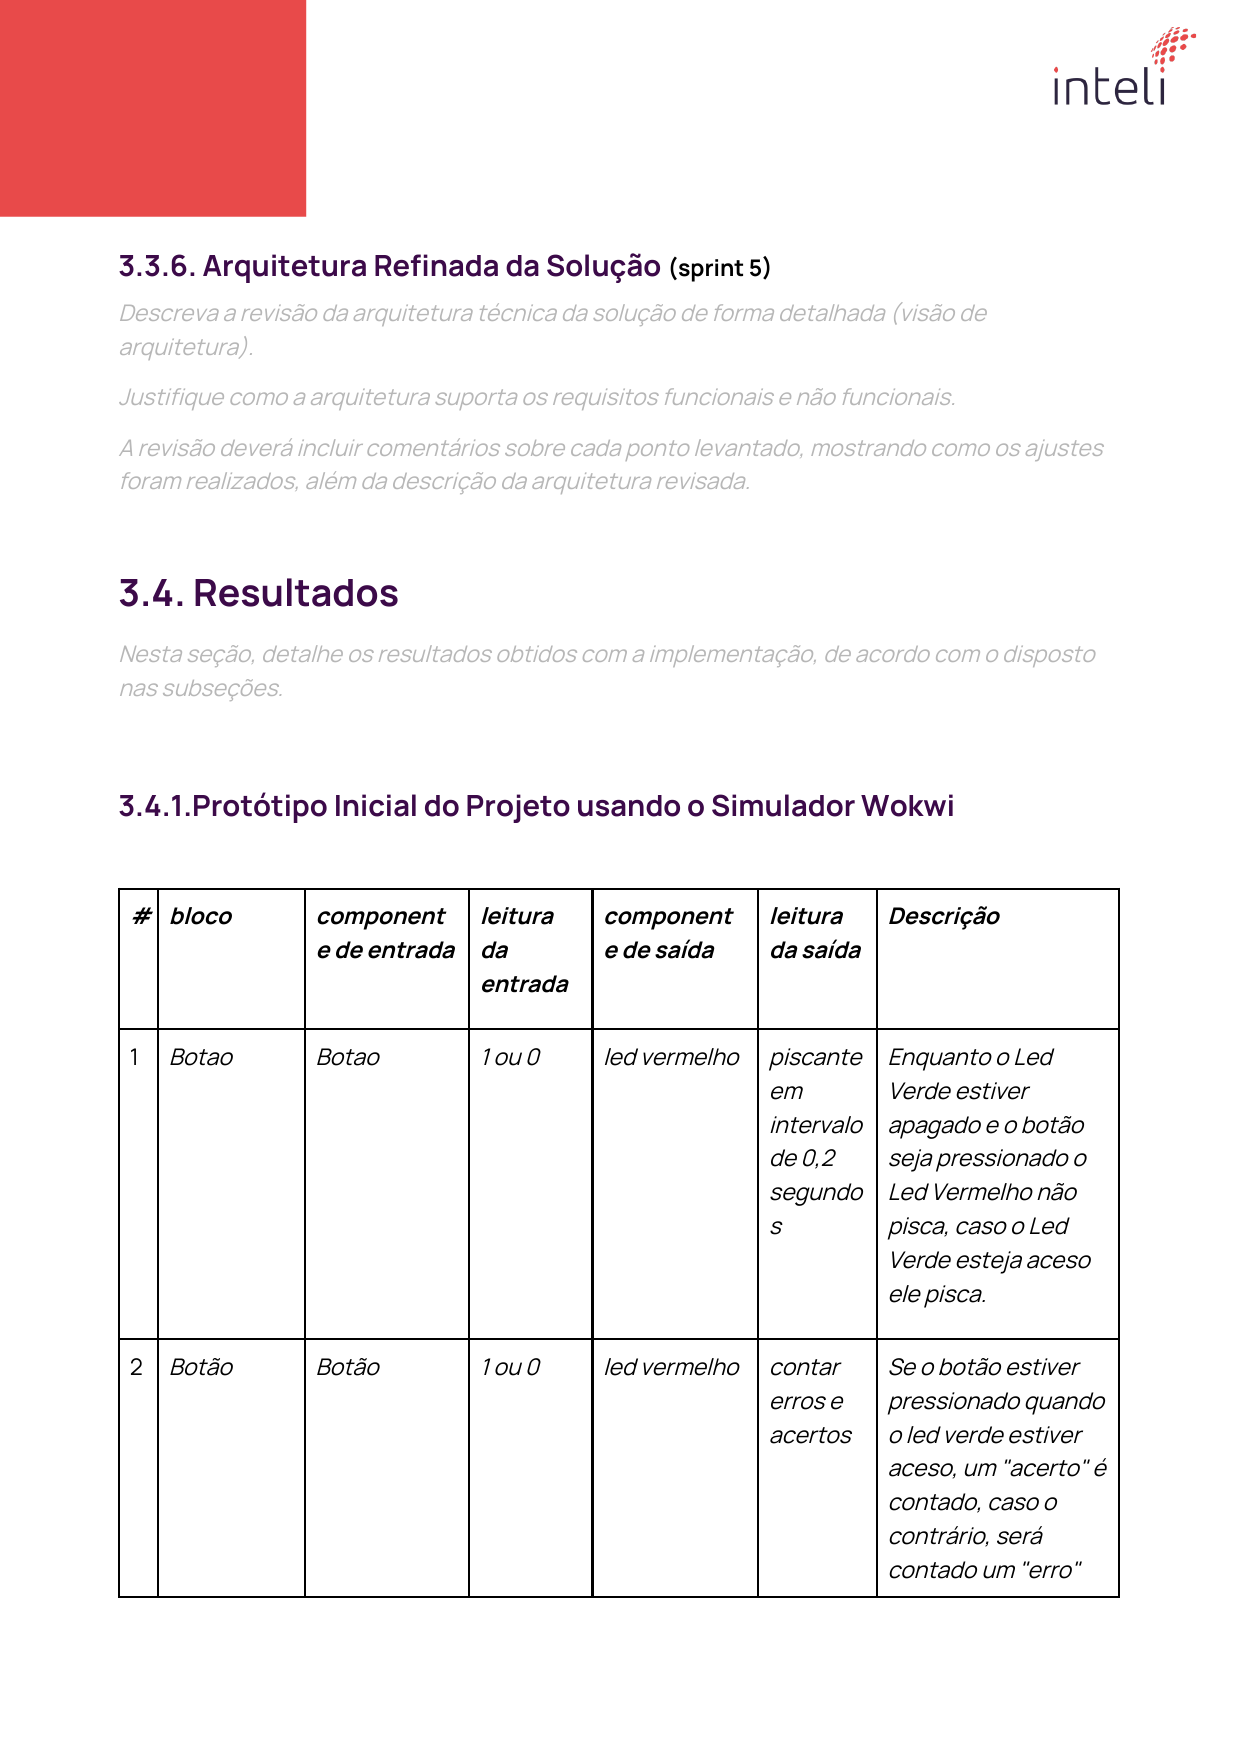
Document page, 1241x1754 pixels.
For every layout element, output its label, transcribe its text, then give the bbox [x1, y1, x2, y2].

text 3.4. Resultados [118, 566, 1122, 618]
table_header Descrição [878, 890, 1118, 1028]
table_cell Botão [159, 1340, 304, 1596]
table_cell Enquanto o Led Verde estiver apagado e o botão seja pressionado o Led Vermelho não pisca, caso o Led Verde esteja aceso ele pisca. [878, 1030, 1118, 1338]
text 3.4.1.Protótipo Inicial do Projeto usando o Simulador Wokwi [118, 786, 1122, 826]
text Justifique como a arquitetura suporta os requisitos funcionais e não funcionais. [118, 381, 1122, 412]
picture [1054, 27, 1197, 105]
table_cell piscante em intervalo de 0,2 segundos [759, 1030, 876, 1338]
picture [0, 0, 307, 217]
table_cell 2 [120, 1340, 157, 1596]
table_header # [120, 890, 157, 1028]
table_header componente de entrada [306, 890, 468, 1028]
table_header bloco [159, 890, 304, 1028]
table_cell Botão [306, 1340, 468, 1596]
table_cell Botao [306, 1030, 468, 1338]
table_cell 1 ou 0 [470, 1340, 591, 1596]
text Descreva a revisão da arquitetura técnica da solução de forma detalhada (visão de arquitetura). [118, 297, 1122, 362]
text A revisão deverá incluir comentários sobre cada ponto levantado, mostrando como os ajustes foram realizados, além da descrição da arquitetura revisada. [118, 431, 1122, 497]
table_cell led vermelho [594, 1340, 757, 1596]
table_cell contar erros e acertos [759, 1340, 876, 1596]
table_header leitura da entrada [470, 890, 591, 1028]
table_cell led vermelho [594, 1030, 757, 1338]
text Nesta seção, detalhe os resultados obtidos com a implementação, de acordo com o disposto nas subseções. [118, 638, 1122, 703]
table_cell 1 ou 0 [470, 1030, 591, 1338]
table_header leitura da saída [759, 890, 876, 1028]
table_header componente de saída [594, 890, 757, 1028]
table_cell 1 [120, 1030, 157, 1338]
text 3.3.6. Arquitetura Refinada da Solução (sprint 5) [118, 153, 1122, 285]
table_cell Botao [159, 1030, 304, 1338]
table_cell Se o botão estiver pressionado quando o led verde estiver aceso, um "acerto" é contado, caso o contrário, será contado um "erro" [878, 1340, 1118, 1596]
